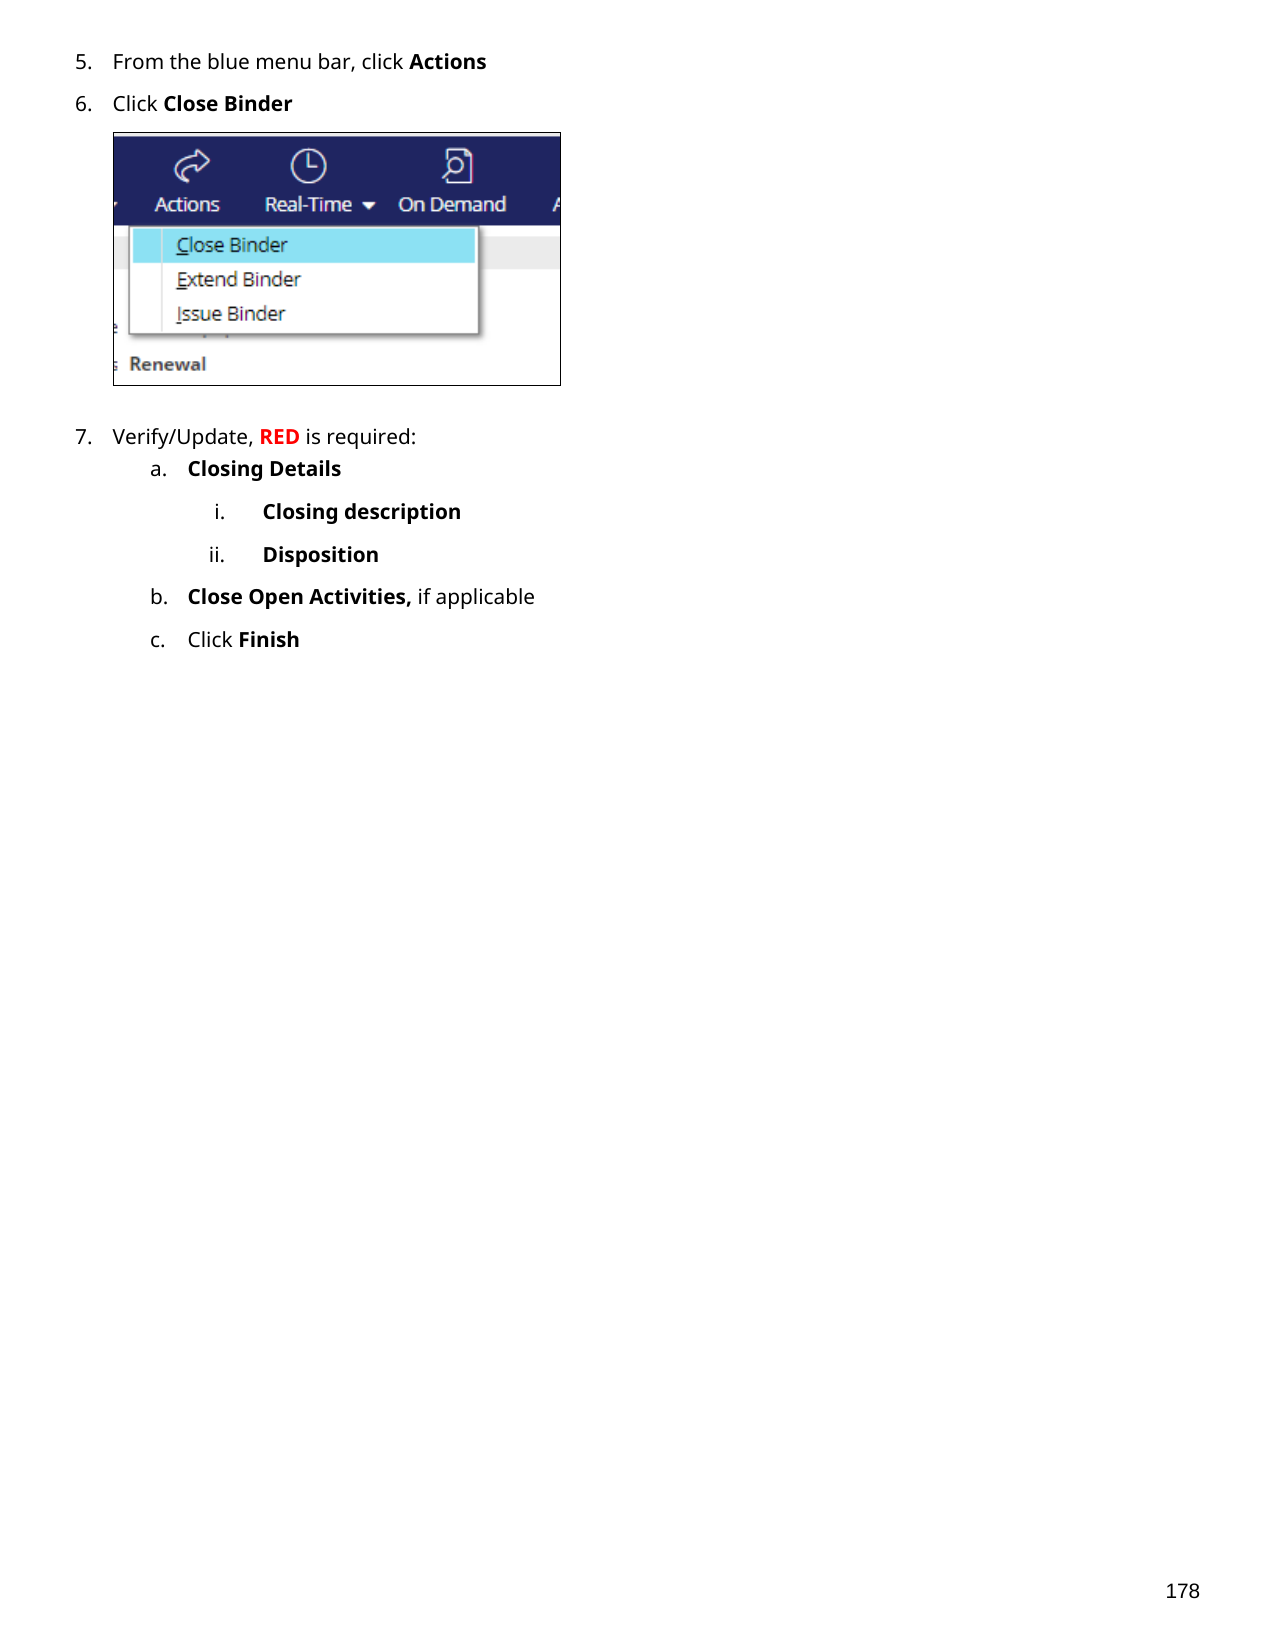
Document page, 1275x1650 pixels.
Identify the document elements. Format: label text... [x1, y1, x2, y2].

list Closing Details [150, 454, 1200, 483]
list Close Open Activities, if applicable [150, 582, 1200, 611]
list Closing description [225, 497, 1200, 526]
picture [114, 133, 560, 385]
list Click Finish [150, 625, 1200, 653]
list Click Close Binder [75, 89, 1200, 118]
list From the blue menu bar, click Actions [75, 47, 1200, 75]
list Disposition [225, 540, 1200, 568]
list Verify/Update, RED is required: [75, 422, 1200, 450]
